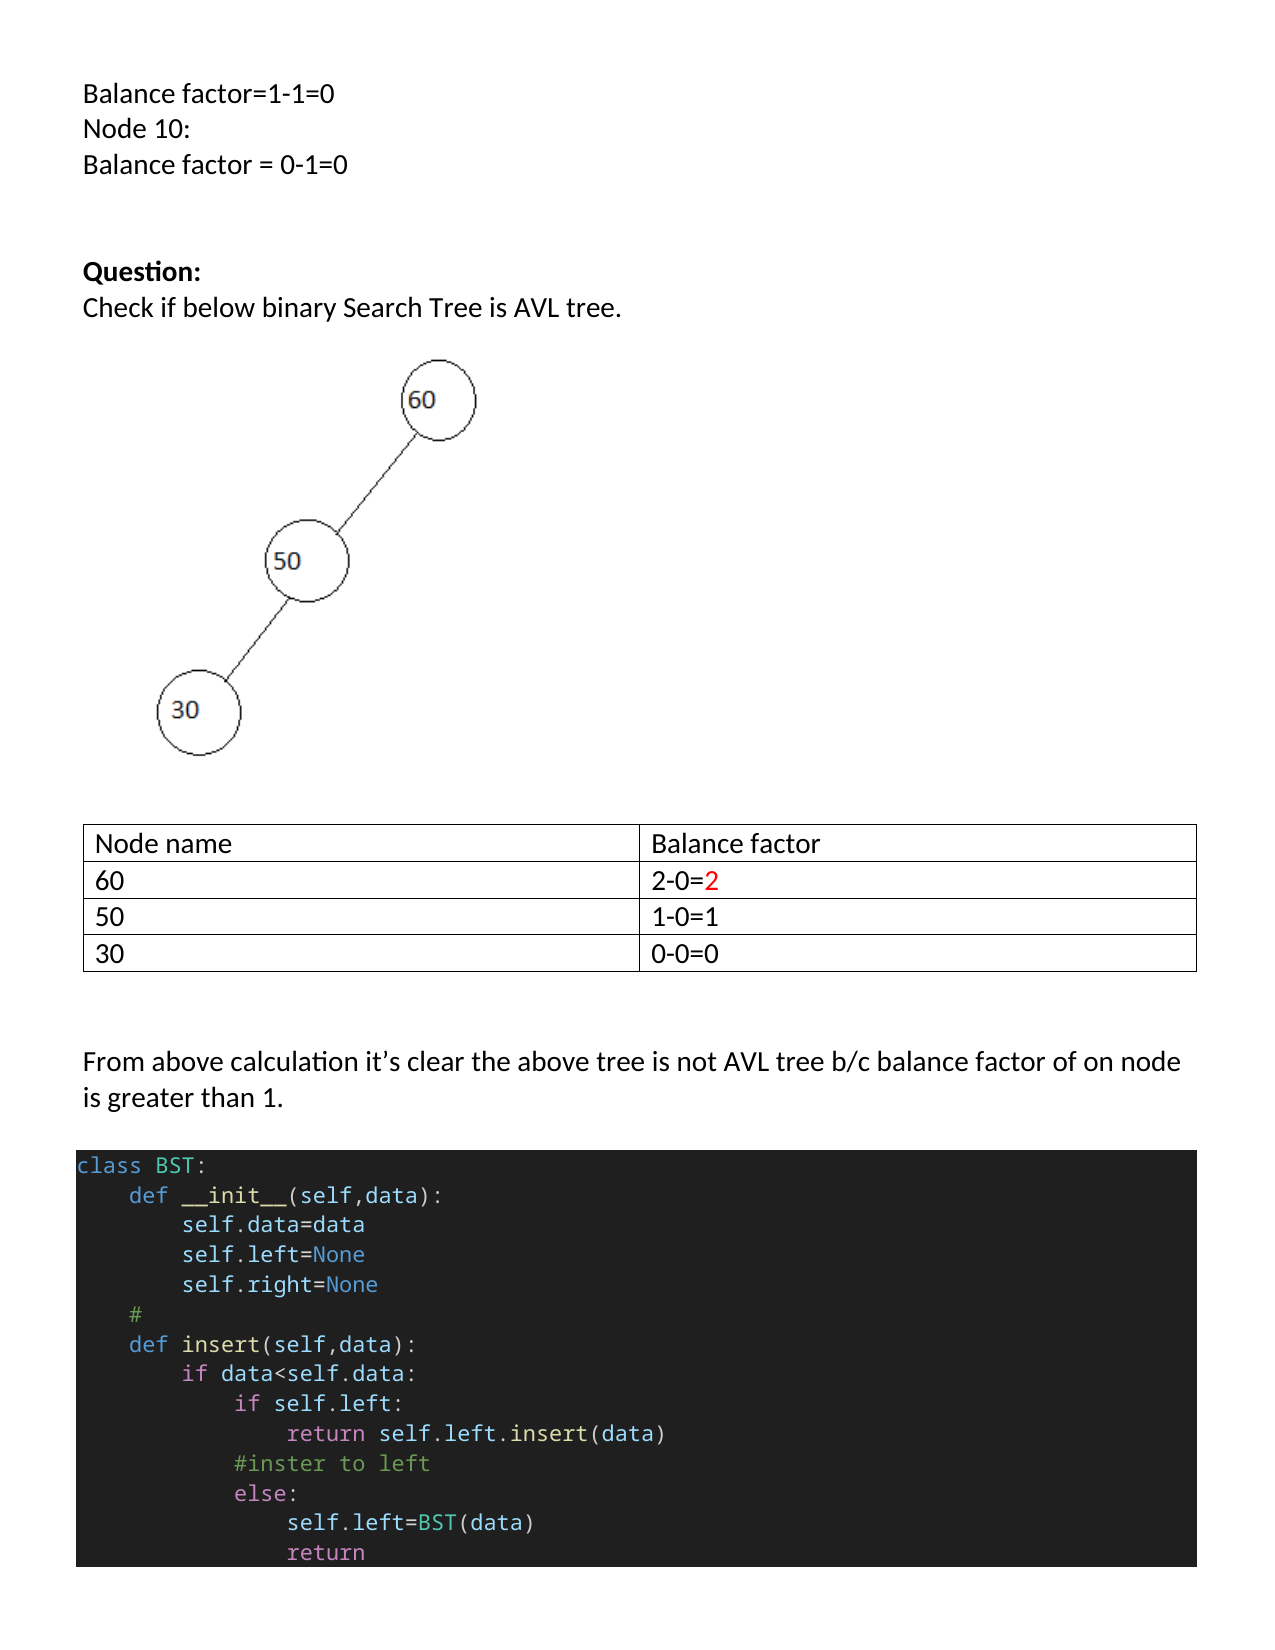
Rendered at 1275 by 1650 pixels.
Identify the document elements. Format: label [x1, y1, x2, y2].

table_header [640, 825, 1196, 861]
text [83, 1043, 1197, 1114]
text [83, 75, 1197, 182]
picture [82, 324, 508, 789]
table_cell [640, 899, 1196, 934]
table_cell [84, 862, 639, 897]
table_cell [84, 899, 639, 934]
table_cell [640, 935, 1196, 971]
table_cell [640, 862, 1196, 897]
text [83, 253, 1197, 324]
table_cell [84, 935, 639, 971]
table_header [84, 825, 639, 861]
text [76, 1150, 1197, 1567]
